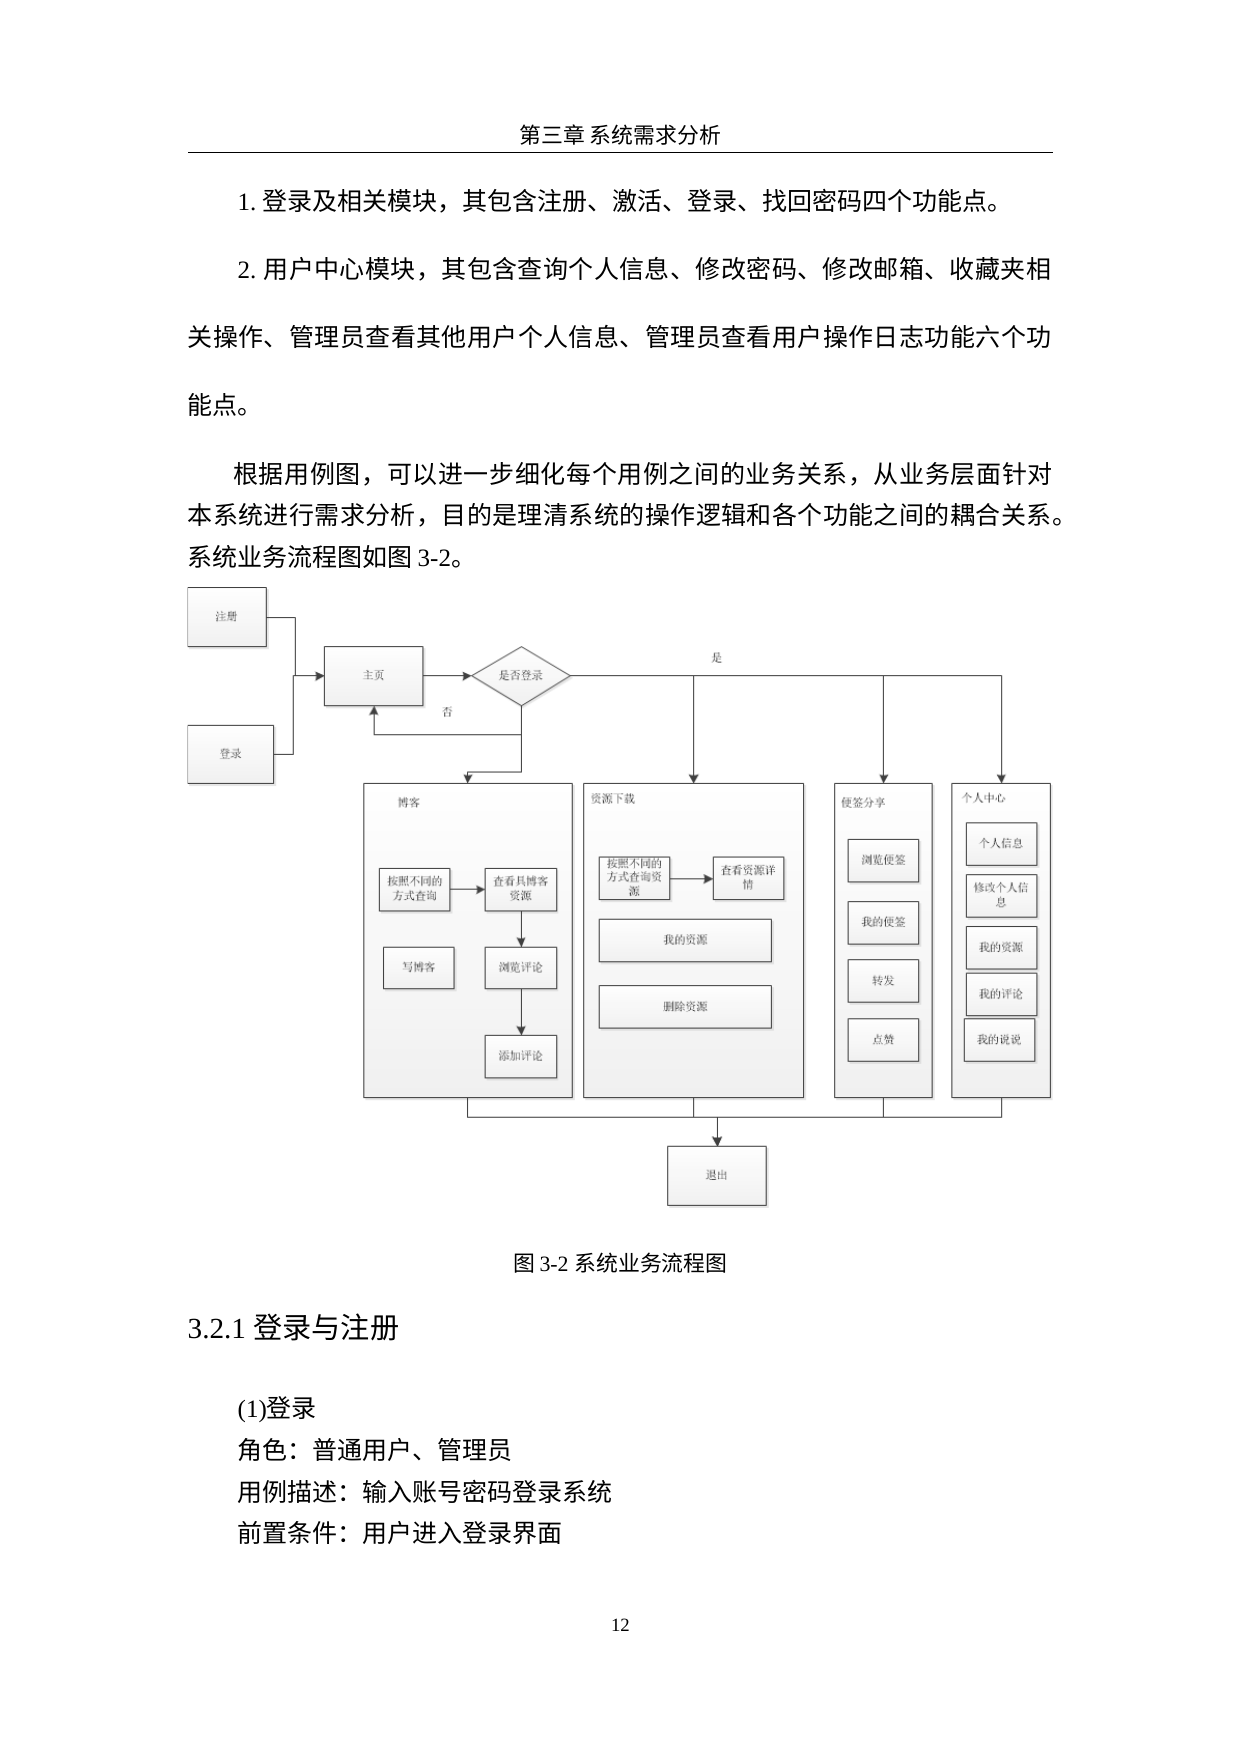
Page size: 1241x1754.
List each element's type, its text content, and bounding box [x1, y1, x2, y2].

text (1)登录 [187, 1384, 1053, 1426]
text 2. 用户中心模块，其包含查询个人信息、修改密码、修改邮箱、收藏夹相关操作、管理员查看其他用户个人信息、管理员查看用户操作日志功能六个功能点。 [187, 233, 1053, 437]
text 根据用例图，可以进一步细化每个用例之间的业务关系，从业务层面针对本系统进行需求分析，目的是理清系统的操作逻辑和各个功能之间的耦合关系。系统业务流程图如图3-2。 [187, 450, 1053, 575]
text 图3-2 系统业务流程图 [187, 1245, 1053, 1279]
text 1. 登录及相关模块，其包含注册、激活、登录、找回密码四个功能点。 [187, 166, 1053, 233]
text 用例描述：输入账号密码登录系统 [187, 1468, 1053, 1509]
text 角色：普通用户、管理员 [187, 1426, 1053, 1468]
text 前置条件：用户进入登录界面 [187, 1509, 1053, 1551]
picture [187, 587, 1053, 1208]
subtitle 3.2.1 登录与注册 [187, 1291, 1053, 1359]
